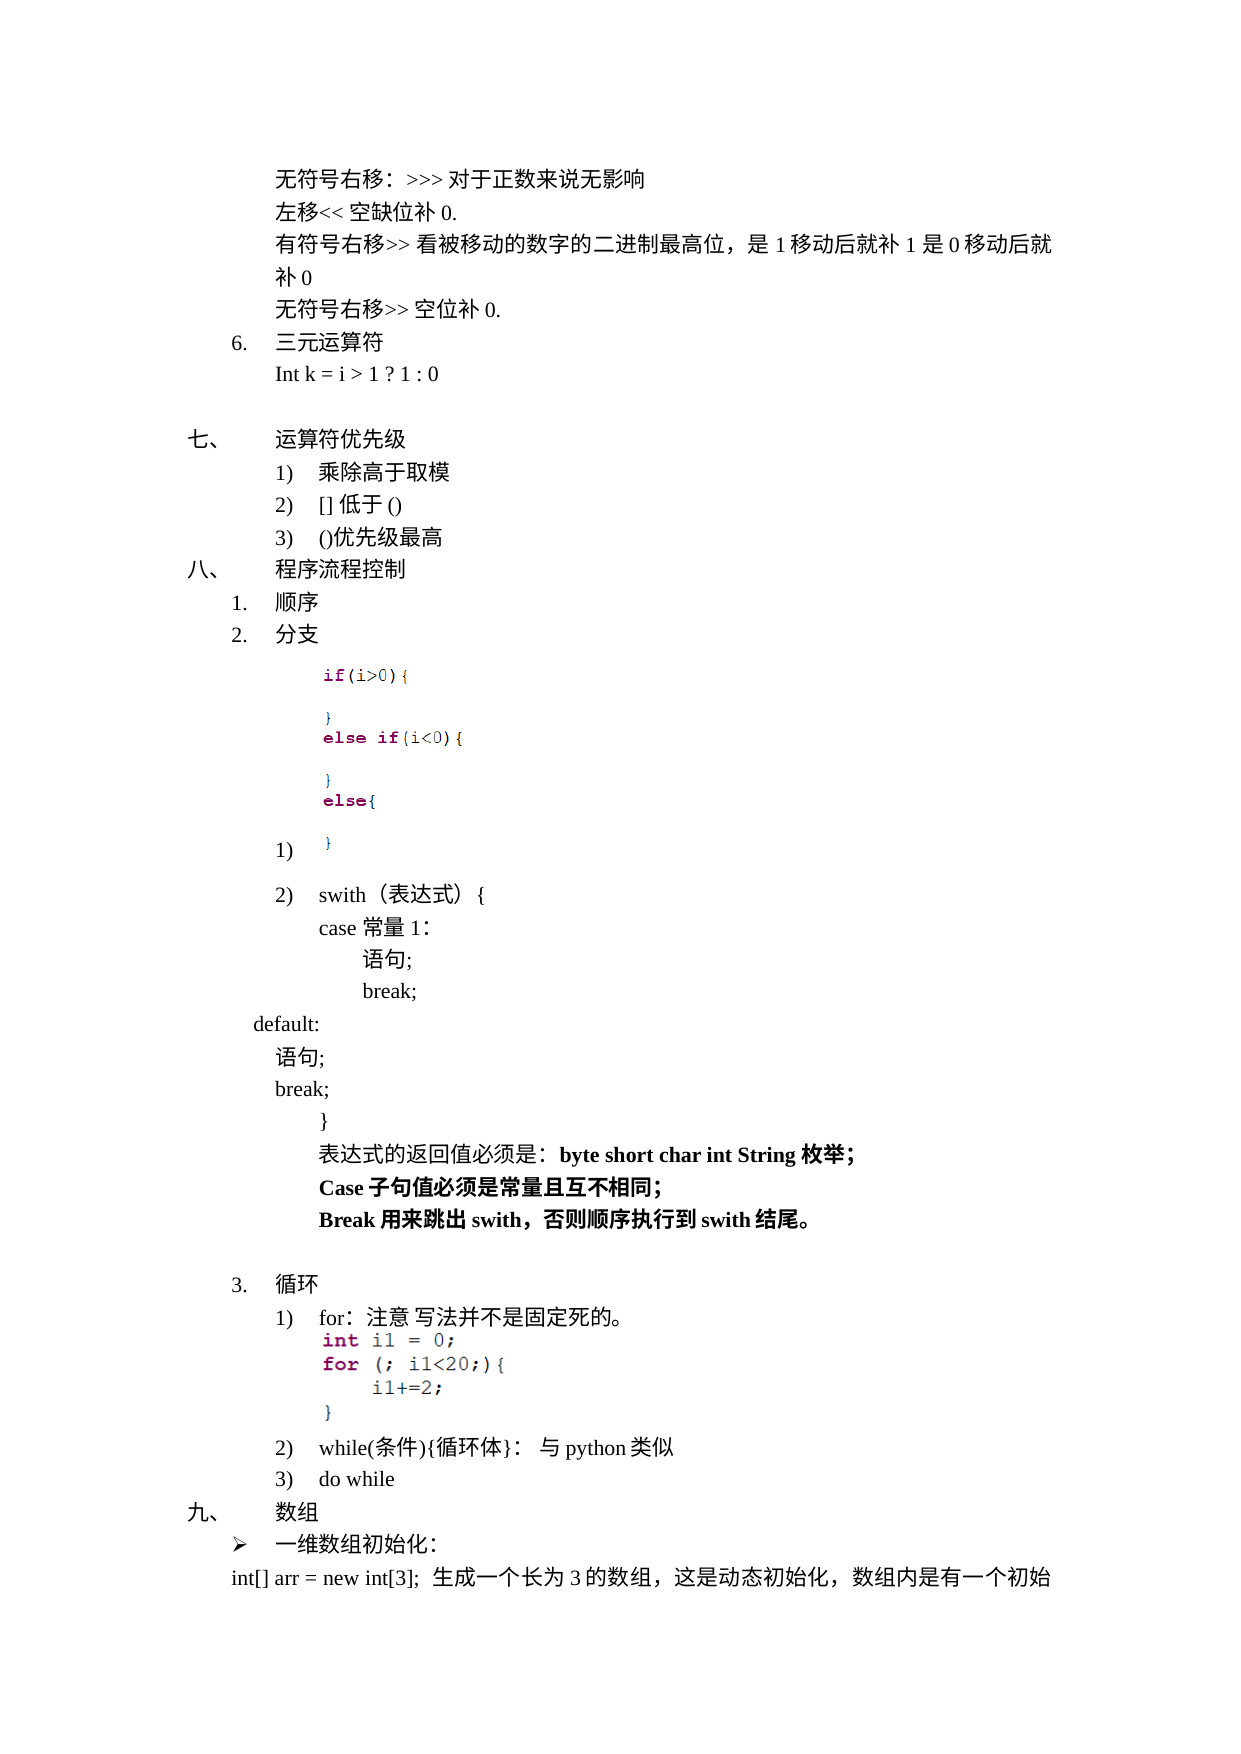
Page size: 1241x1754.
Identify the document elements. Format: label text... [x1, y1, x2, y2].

list do while [275, 1462, 1053, 1494]
list 一维数组初始化： [231, 1527, 1053, 1559]
list 分支 [231, 617, 1053, 649]
list 程序流程控制 [187, 552, 1053, 584]
list 表达式的返回值必须是：byte short char int String 枚举； [319, 1137, 1053, 1169]
list 无符号右移>> 空位补0. [275, 292, 1053, 324]
list swith（表达式）{ [275, 877, 1053, 909]
list 顺序 [231, 584, 1053, 617]
text 语句; [187, 1039, 1053, 1072]
list 三元运算符 [231, 324, 1053, 357]
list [231, 1559, 1053, 1592]
text break; [187, 1072, 1053, 1104]
list 有符号右移>> 看被移动的数字的二进制最高位，是1移动后就补1 是0移动后就补0 [275, 227, 1053, 292]
list 循环 [231, 1267, 1053, 1299]
list 数组 [187, 1494, 1053, 1527]
list 无符号右移：>>> 对于正数来说无影响 [275, 162, 1053, 194]
picture [318, 664, 473, 858]
list while(条件){循环体}： 与python类似 [275, 1429, 1053, 1462]
list 运算符优先级 [187, 422, 1053, 454]
list for：注意 写法并不是固定死的。 [275, 1299, 1053, 1332]
list [] 低于 () [275, 487, 1053, 519]
list ()优先级最高 [275, 519, 1053, 552]
list 乘除高于取模 [275, 454, 1053, 487]
list break; [319, 974, 1053, 1007]
list } [319, 1104, 1053, 1137]
text default: [187, 1007, 1053, 1039]
list Break用来跳出swith，否则顺序执行到swith结尾。 [319, 1202, 1053, 1234]
picture [318, 1332, 522, 1426]
list Int k = i > 1 ? 1 : 0 [275, 357, 1053, 389]
list 左移<< 空缺位补0. [275, 194, 1053, 227]
list case 常量1： [319, 909, 1053, 942]
list Case子句值必须是常量且互不相同； [319, 1169, 1053, 1202]
list 语句; [319, 942, 1053, 974]
